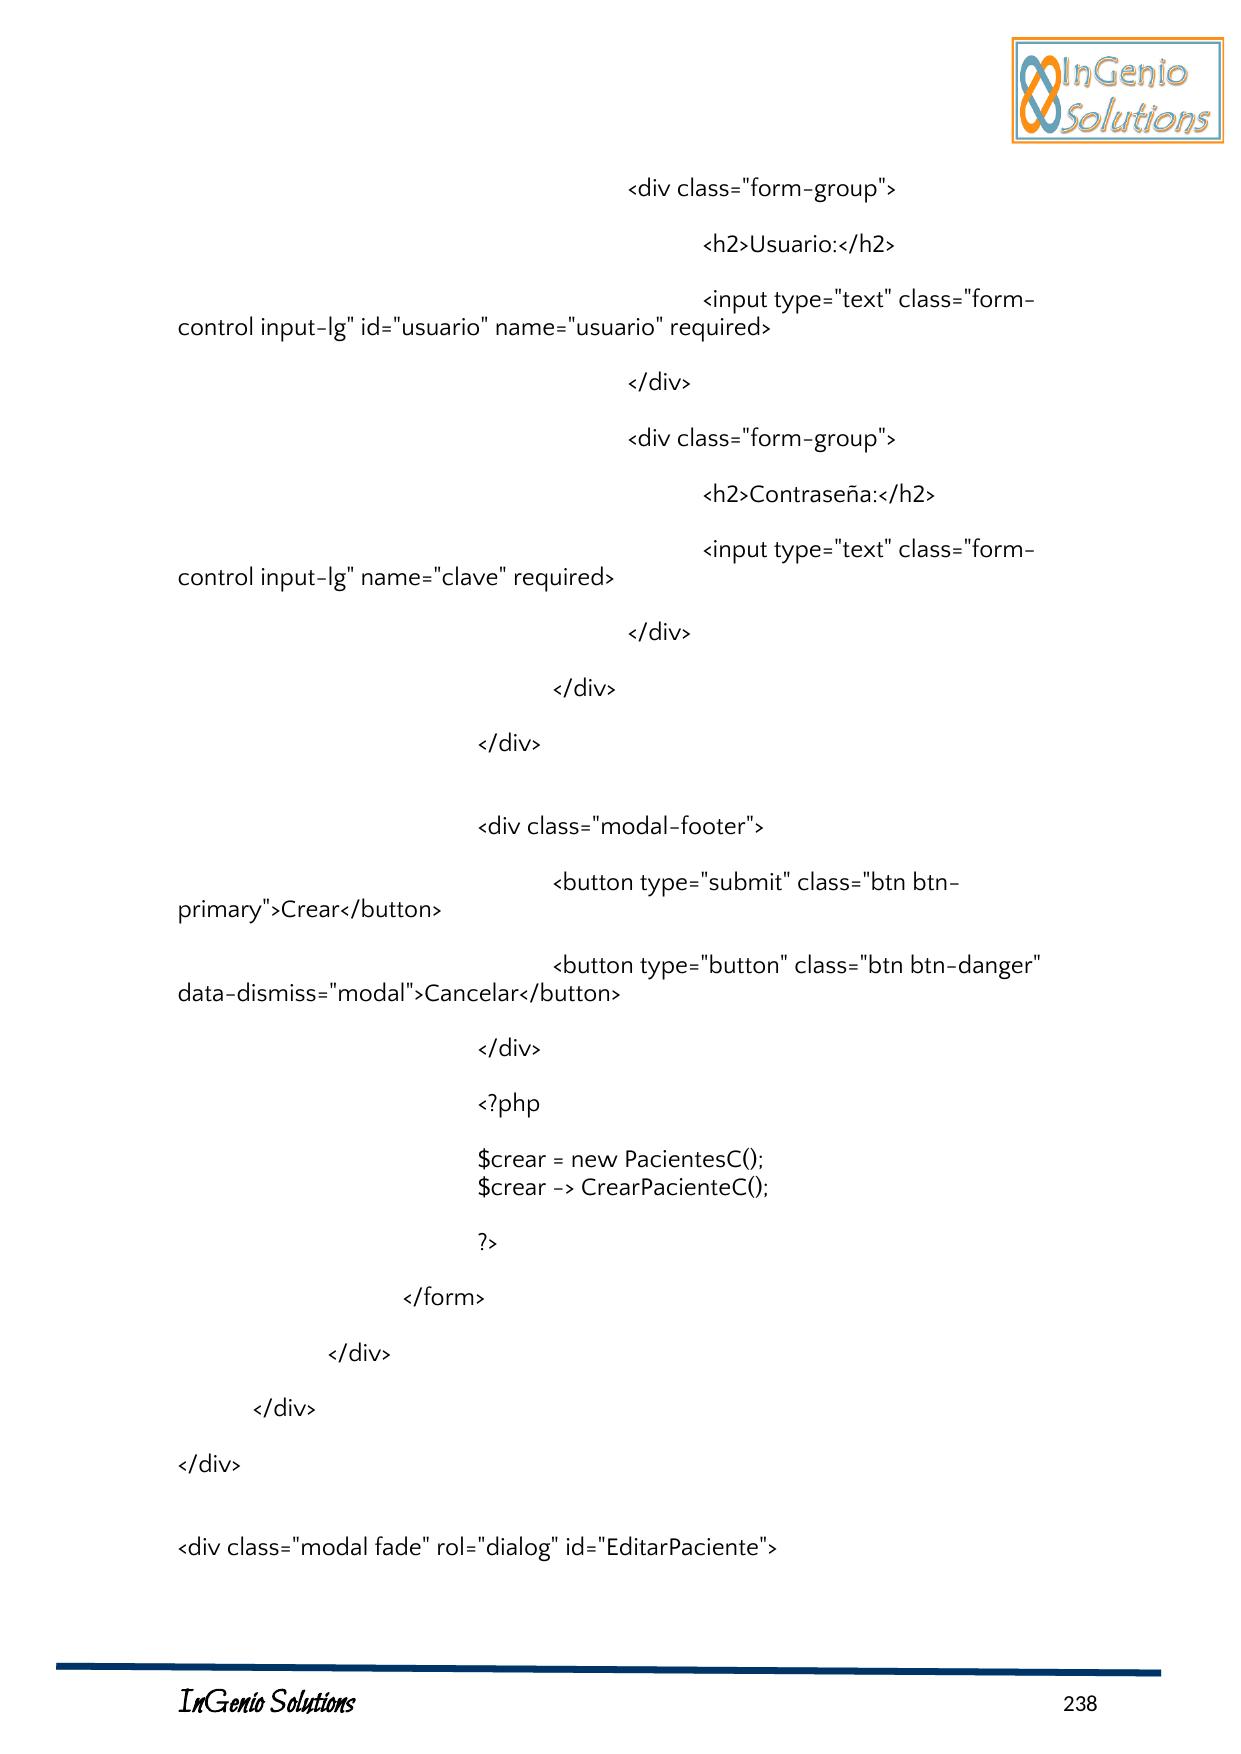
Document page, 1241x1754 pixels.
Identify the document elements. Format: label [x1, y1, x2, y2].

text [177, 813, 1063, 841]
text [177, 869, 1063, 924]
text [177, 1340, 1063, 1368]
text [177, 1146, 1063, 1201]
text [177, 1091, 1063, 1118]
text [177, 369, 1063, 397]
picture [1011, 37, 1225, 146]
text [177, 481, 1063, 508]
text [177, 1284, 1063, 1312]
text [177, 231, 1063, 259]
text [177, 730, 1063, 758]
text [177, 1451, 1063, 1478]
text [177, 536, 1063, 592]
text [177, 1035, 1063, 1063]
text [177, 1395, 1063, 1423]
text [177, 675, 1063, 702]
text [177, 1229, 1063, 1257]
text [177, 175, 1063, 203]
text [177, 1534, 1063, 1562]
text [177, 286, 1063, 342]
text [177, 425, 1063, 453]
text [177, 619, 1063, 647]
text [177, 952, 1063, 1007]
